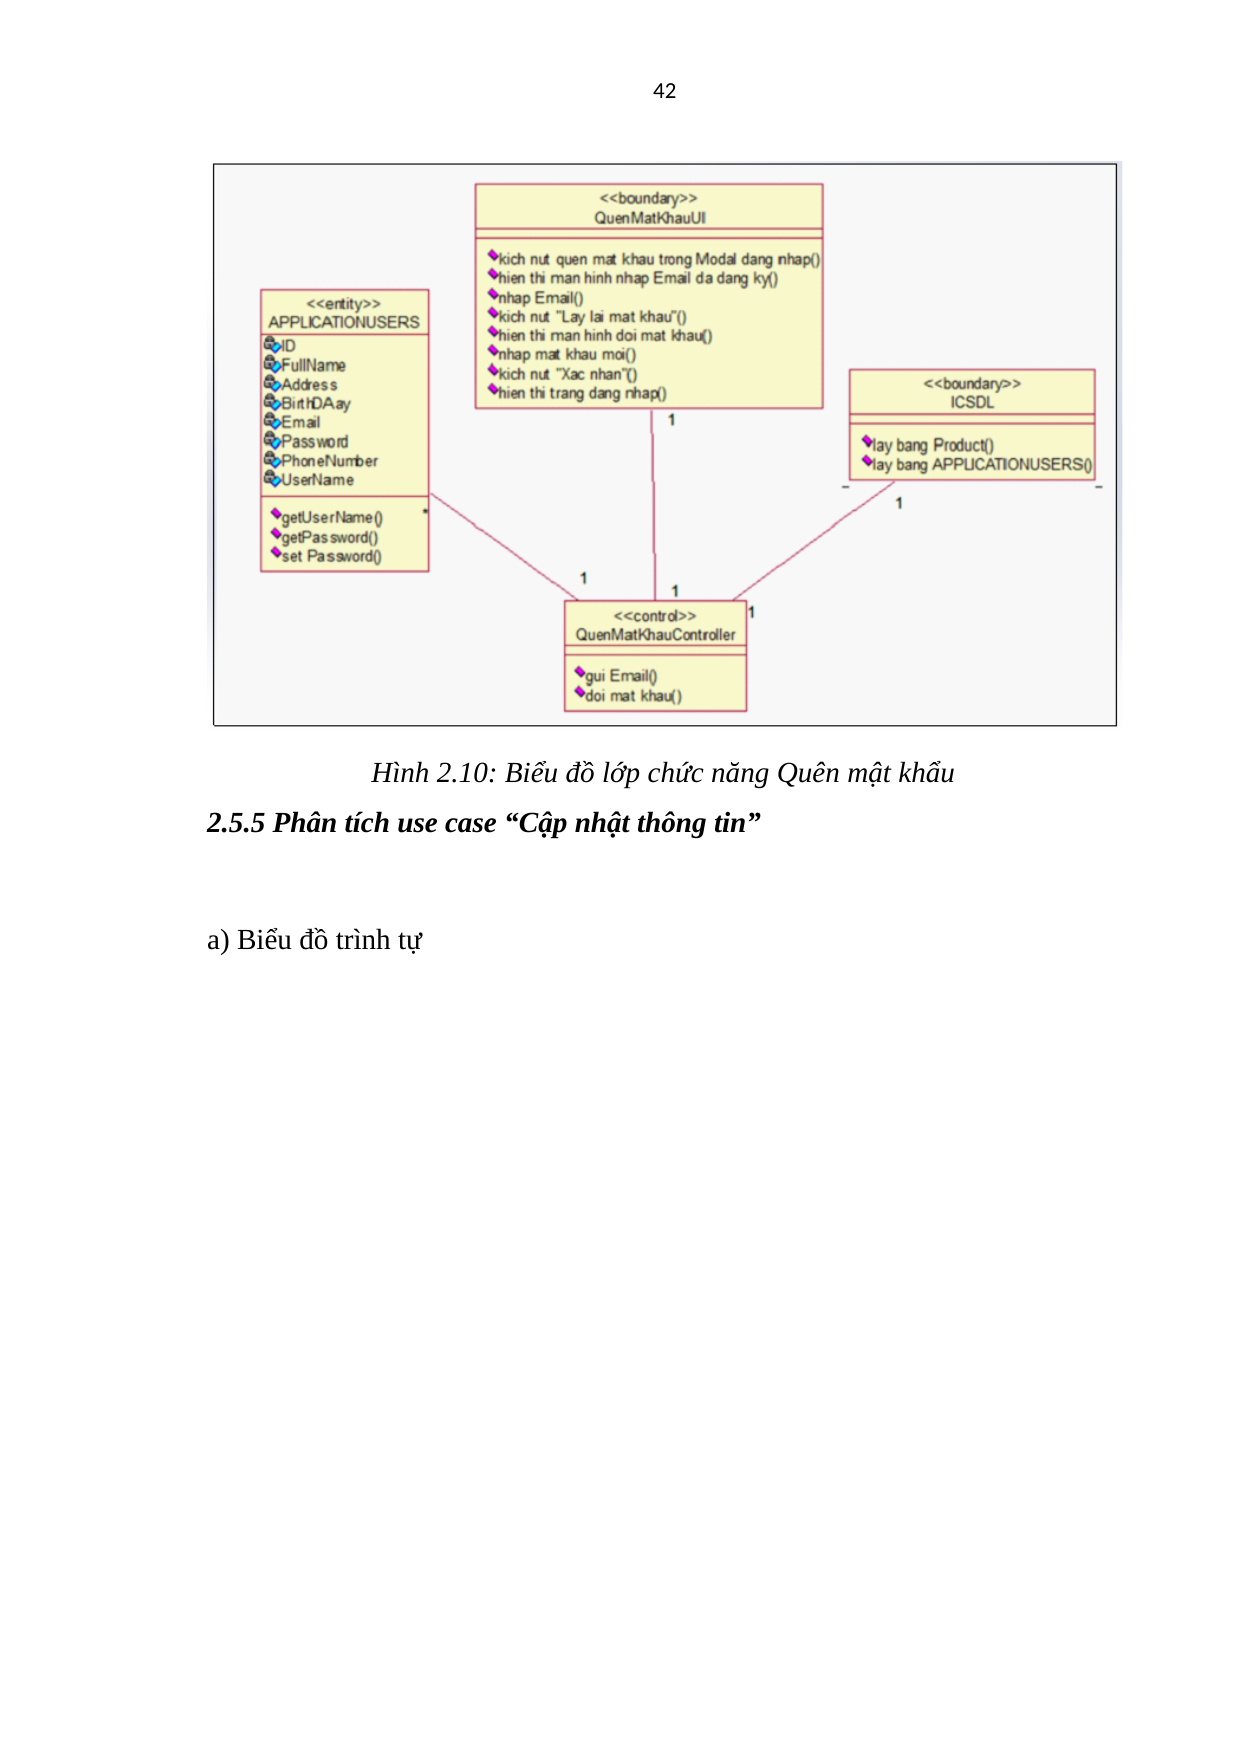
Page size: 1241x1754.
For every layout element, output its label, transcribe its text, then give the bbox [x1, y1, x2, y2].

text a) Biểu đồ trình tự [207, 922, 1122, 956]
text Hình 2.10: Biểu đồ lớp chức năng Quên mật khẩu [207, 755, 1122, 788]
subtitle 2.5.5 Phân tích use case “Cập nhật thông tin” [207, 805, 1122, 839]
picture [206, 161, 1123, 730]
